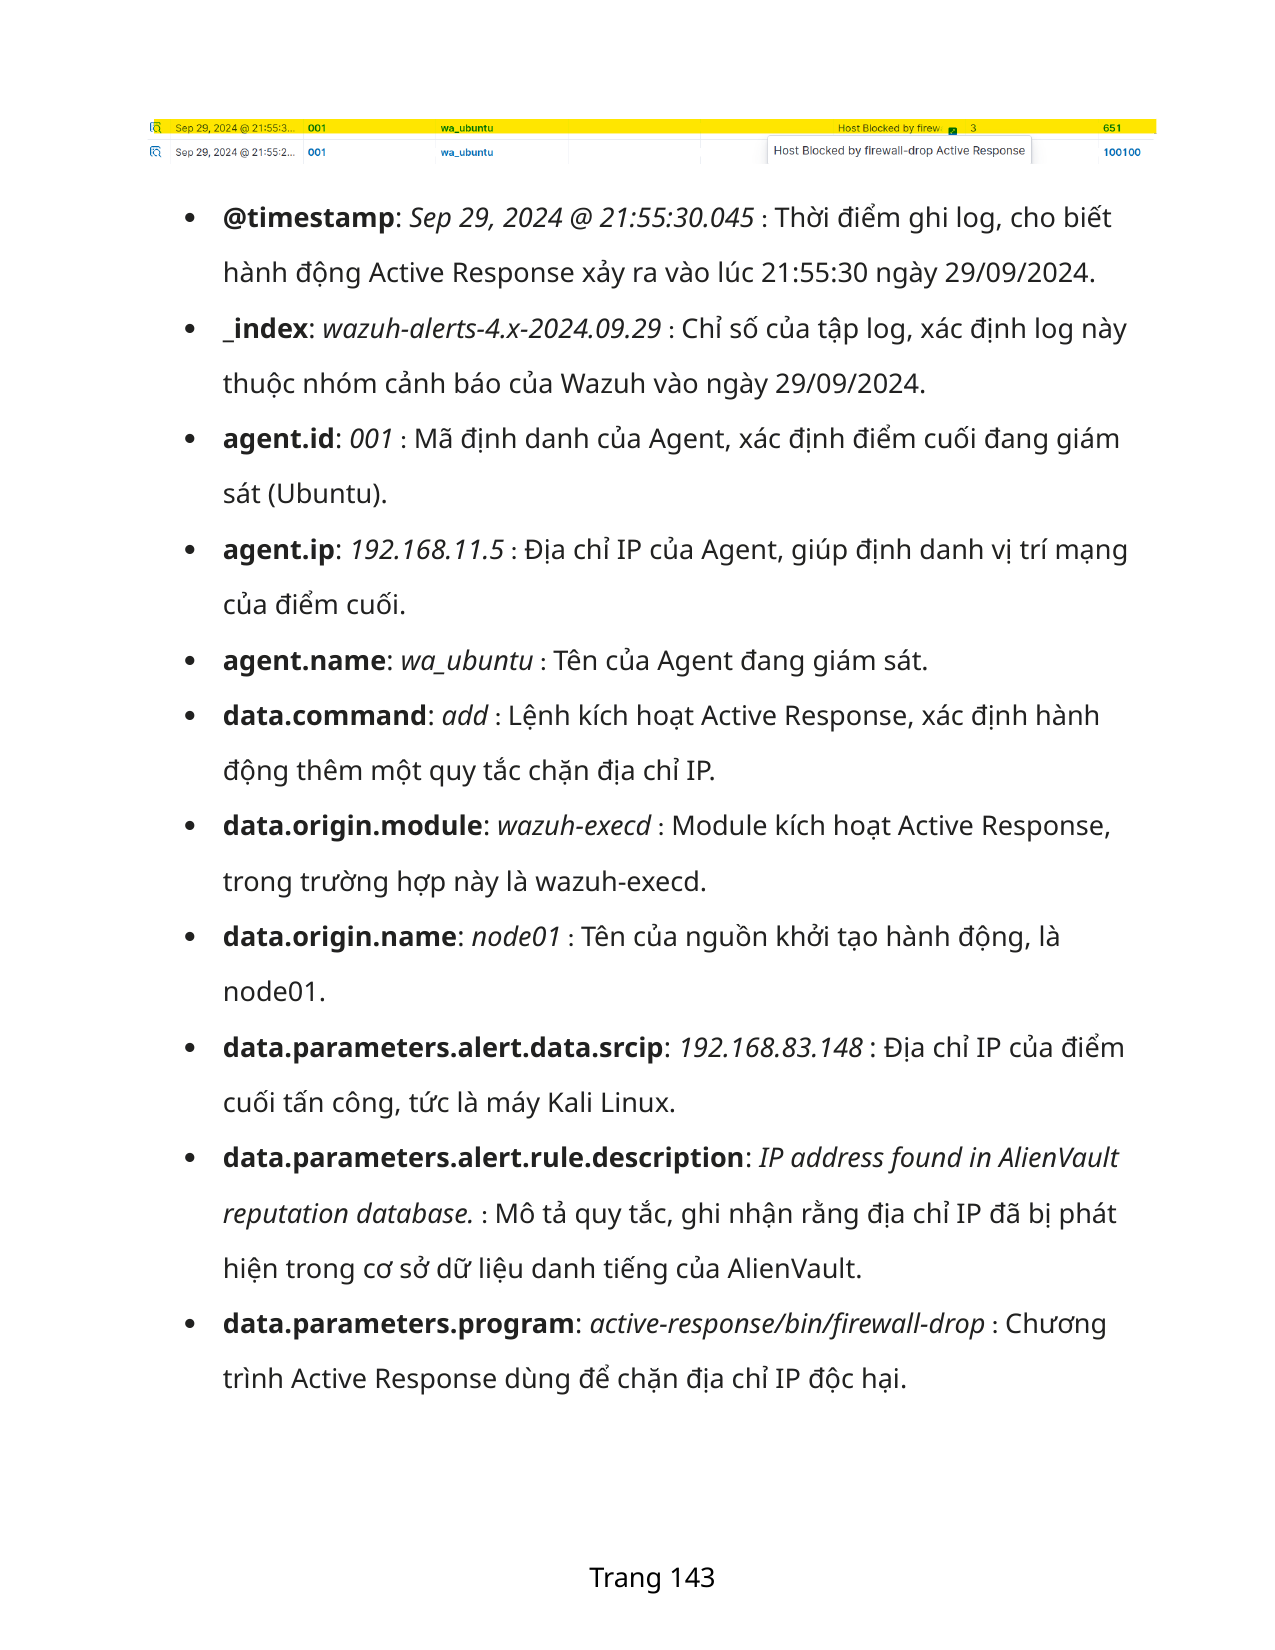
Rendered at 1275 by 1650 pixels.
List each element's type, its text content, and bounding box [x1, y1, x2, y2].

list data.parameters.alert.data.srcip: 192.168.83.148 : Địa chỉ IP của điểm cuối tấn công, tức là máy Kali Linux. [185, 1028, 1157, 1120]
list _index: wazuh-alerts-4.x-2024.09.29 : Chỉ số của tập log, xác định log này thuộc nhóm cảnh báo của Wazuh vào ngày 29/09/2024. [185, 309, 1157, 401]
list data.origin.name: node01 : Tên của nguồn khởi tạo hành động, là node01. [185, 917, 1157, 1010]
list data.command: add : Lệnh kích hoạt Active Response, xác định hành động thêm một quy tắc chặn địa chỉ IP. [185, 696, 1157, 788]
list data.origin.module: wazuh-execd : Module kích hoạt Active Response, trong trường hợp này là wazuh-execd. [185, 807, 1157, 899]
list agent.ip: 192.168.11.5 : Địa chỉ IP của Agent, giúp định danh vị trí mạng của điểm cuối. [185, 530, 1157, 622]
picture [147, 118, 1157, 164]
list agent.id: 001 : Mã định danh của Agent, xác định điểm cuối đang giám sát (Ubuntu). [185, 420, 1157, 512]
list data.parameters.program: active-response/bin/firewall-drop : Chương trình Active Response dùng để chặn địa chỉ IP độc hại. [185, 1305, 1157, 1397]
list data.parameters.alert.rule.description: IP address found in AlienVault reputation database. : Mô tả quy tắc, ghi nhận rằng địa chỉ IP đã bị phát hiện trong cơ sở dữ liệu danh tiếng của AlienVault. [185, 1139, 1157, 1286]
list @timestamp: Sep 29, 2024 @ 21:55:30.045 : Thời điểm ghi log, cho biết hành động Active Response xảy ra vào lúc 21:55:30 ngày 29/09/2024. [185, 198, 1157, 291]
list agent.name: wa_ubuntu : Tên của Agent đang giám sát. [185, 641, 1157, 678]
